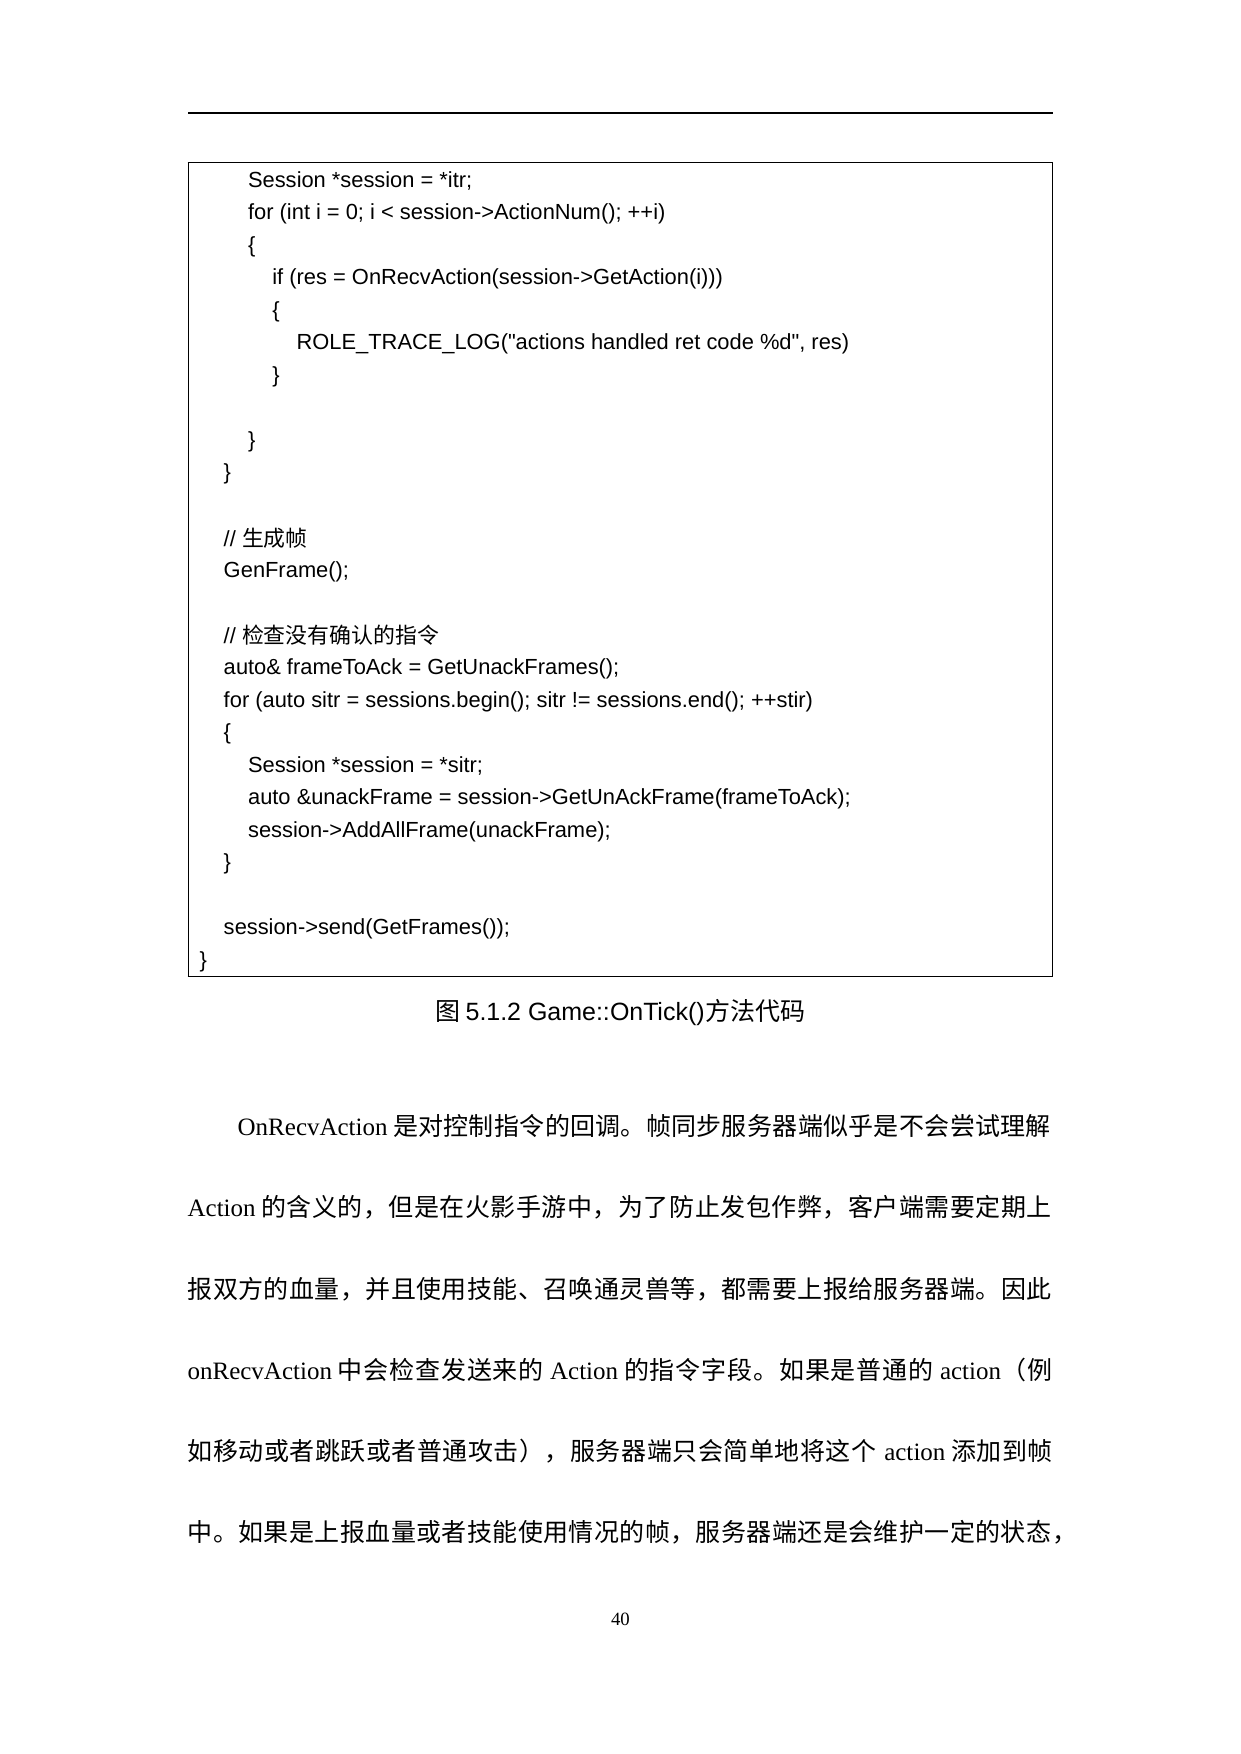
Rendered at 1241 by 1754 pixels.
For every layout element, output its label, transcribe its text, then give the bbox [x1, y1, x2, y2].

text 图5.1.2 Game::OnTick()方法代码 [187, 977, 1053, 1042]
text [187, 1092, 1053, 1563]
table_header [189, 163, 1052, 976]
